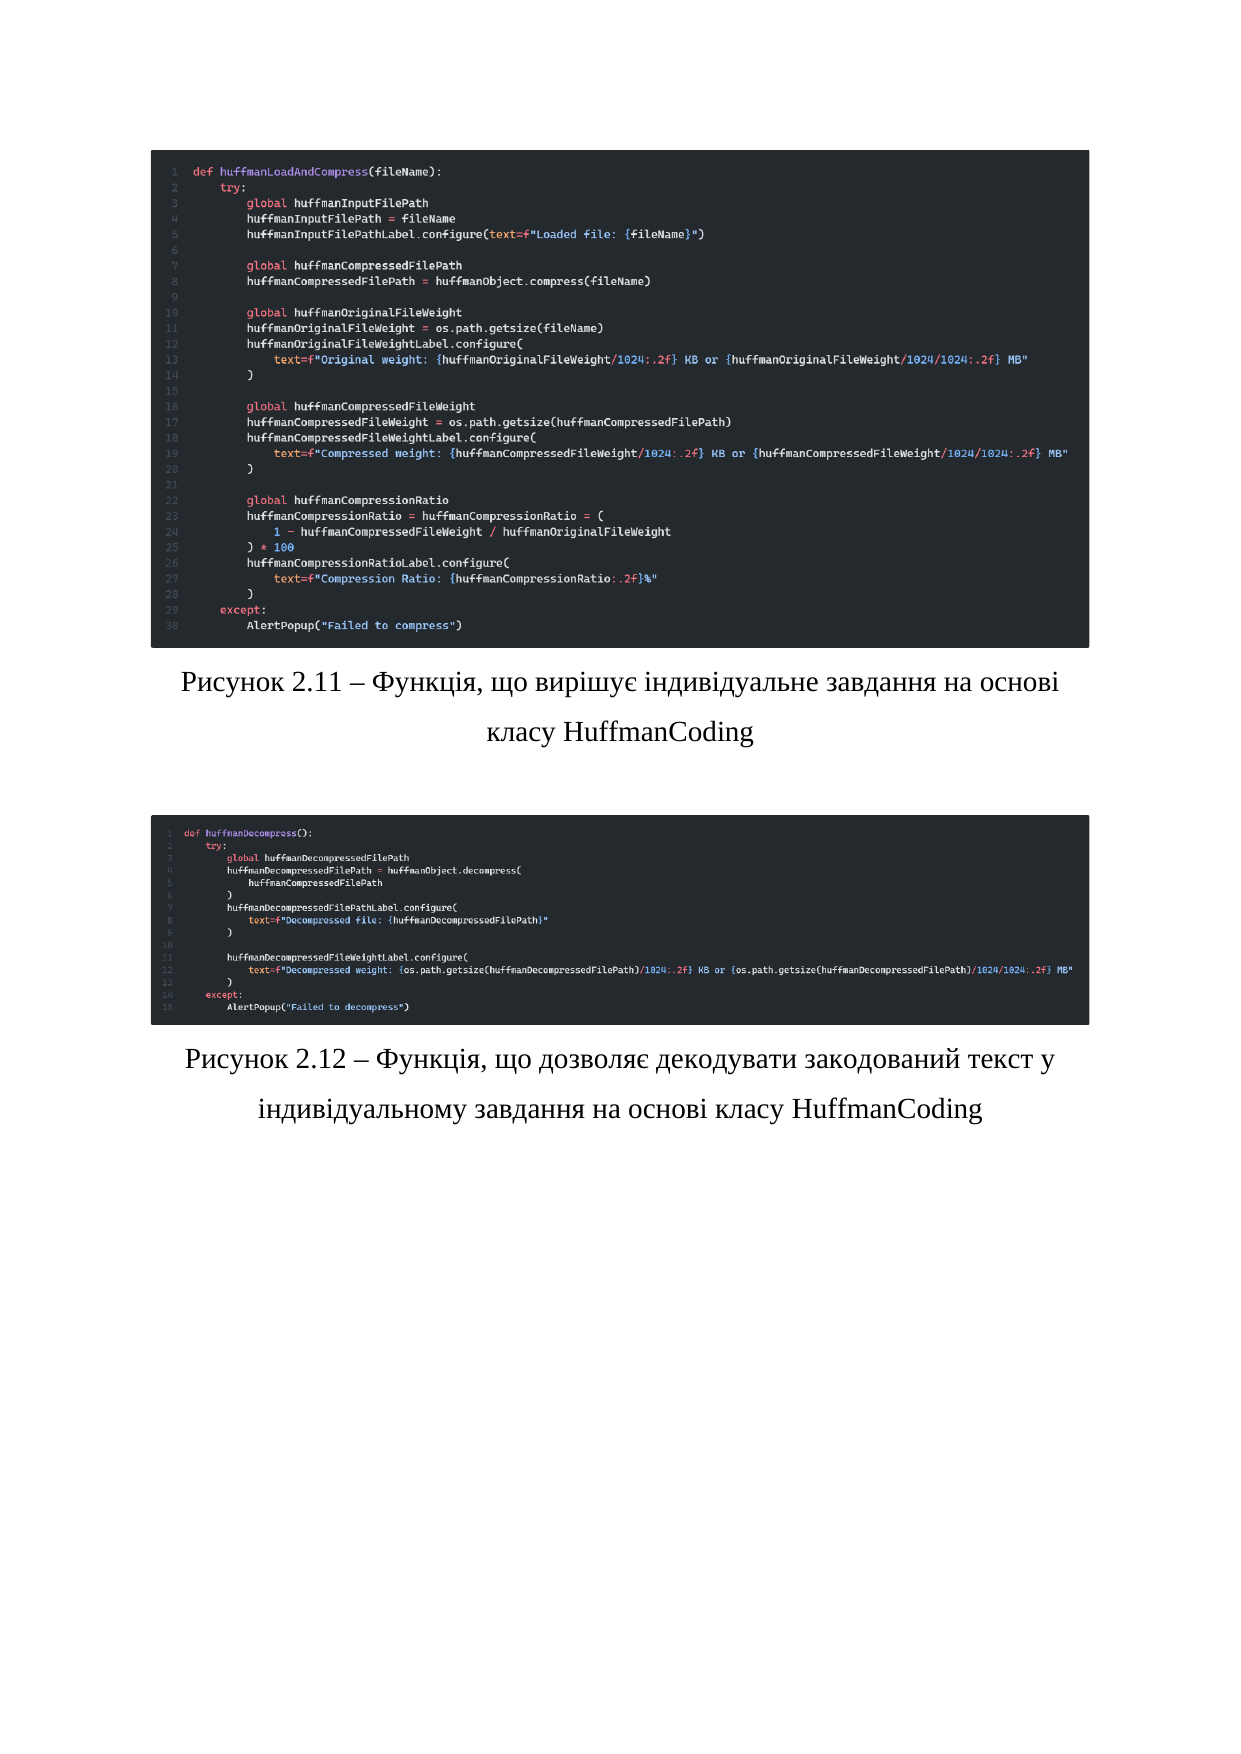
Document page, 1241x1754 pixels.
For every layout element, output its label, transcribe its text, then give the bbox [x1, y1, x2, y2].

text Рисунок 2.11 – Функція, що вирішує індивідуальне завдання на основі класу HuffmanCoding [150, 664, 1090, 748]
picture [150, 150, 1090, 648]
text Рисунок 2.12 – Функція, що дозволяє декодувати закодований текст у індивідуальному завдання на основі класу HuffmanCoding [150, 1041, 1090, 1125]
picture [150, 815, 1090, 1025]
